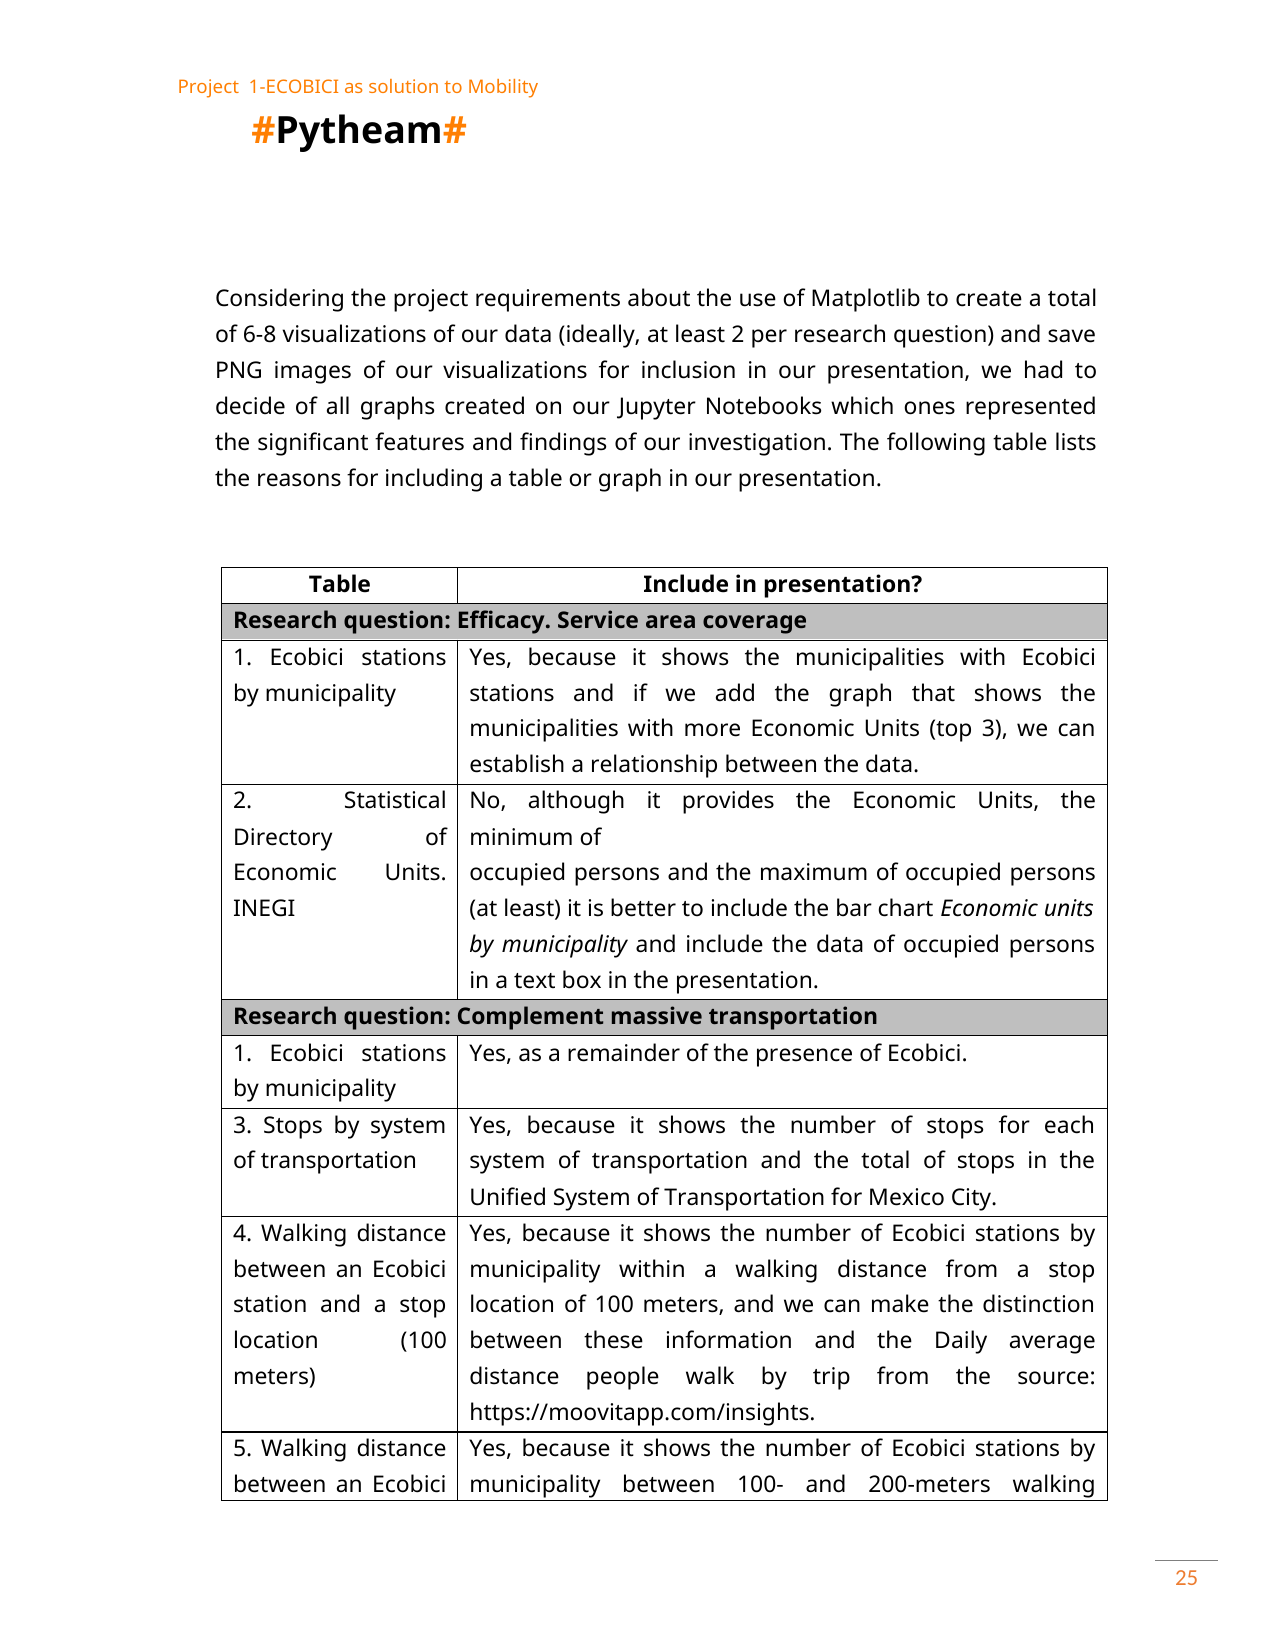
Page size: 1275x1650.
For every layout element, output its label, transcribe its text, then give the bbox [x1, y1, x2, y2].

table_cell 3. Stops by system of transportation [222, 1109, 457, 1216]
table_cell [458, 1433, 1107, 1499]
table_cell No, although it provides the Economic Units, the minimum of occupied persons and the maximum of occupied persons (at least) it is better to include the bar chart Economic units by municipality and include the data of occupied persons in a text box in the presentation. [458, 785, 1107, 999]
table_cell 2. Statistical Directory of Economic Units. INEGI [222, 785, 457, 999]
table_cell Yes, as a remainder of the presence of Ecobici. [458, 1036, 1107, 1107]
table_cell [222, 1433, 457, 1499]
table_cell Yes, because it shows the municipalities with Ecobici stations and if we add the graph that shows the municipalities with more Economic Units (top 3), we can establish a relationship between the data. [458, 641, 1107, 783]
table_header Table [222, 568, 457, 603]
table_cell 1. Ecobici stations by municipality [222, 1036, 457, 1107]
table_header Include in presentation? [458, 568, 1107, 603]
table_cell Yes, because it shows the number of Ecobici stations by municipality within a walking distance from a stop location of 100 meters, and we can make the distinction between these information and the Daily average distance people walk by trip from the source: https://moovitapp.com/insights. [458, 1217, 1107, 1431]
table_cell 1. Ecobici stations by municipality [222, 641, 457, 783]
table_cell Research question: Complement massive transportation [222, 1000, 1107, 1035]
list Considering the project requirements about the use of Matplotlib to create a total of 6-8 visualizations of our data (ideally, at least 2 per research question) and save PNG images of our visualizations for inclusion in our presentation, we had to decide of all graphs created on our Jupyter Notebooks which ones represented the significant features and findings of our investigation. The following table lists the reasons for including a table or graph in our presentation. [215, 282, 1098, 493]
table_cell Yes, because it shows the number of stops for each system of transportation and the total of stops in the Unified System of Transportation for Mexico City. [458, 1109, 1107, 1216]
table_cell 4. Walking distance between an Ecobici station and a stop location (100 meters) [222, 1217, 457, 1431]
table_cell Research question: Efficacy. Service area coverage [222, 604, 1107, 639]
